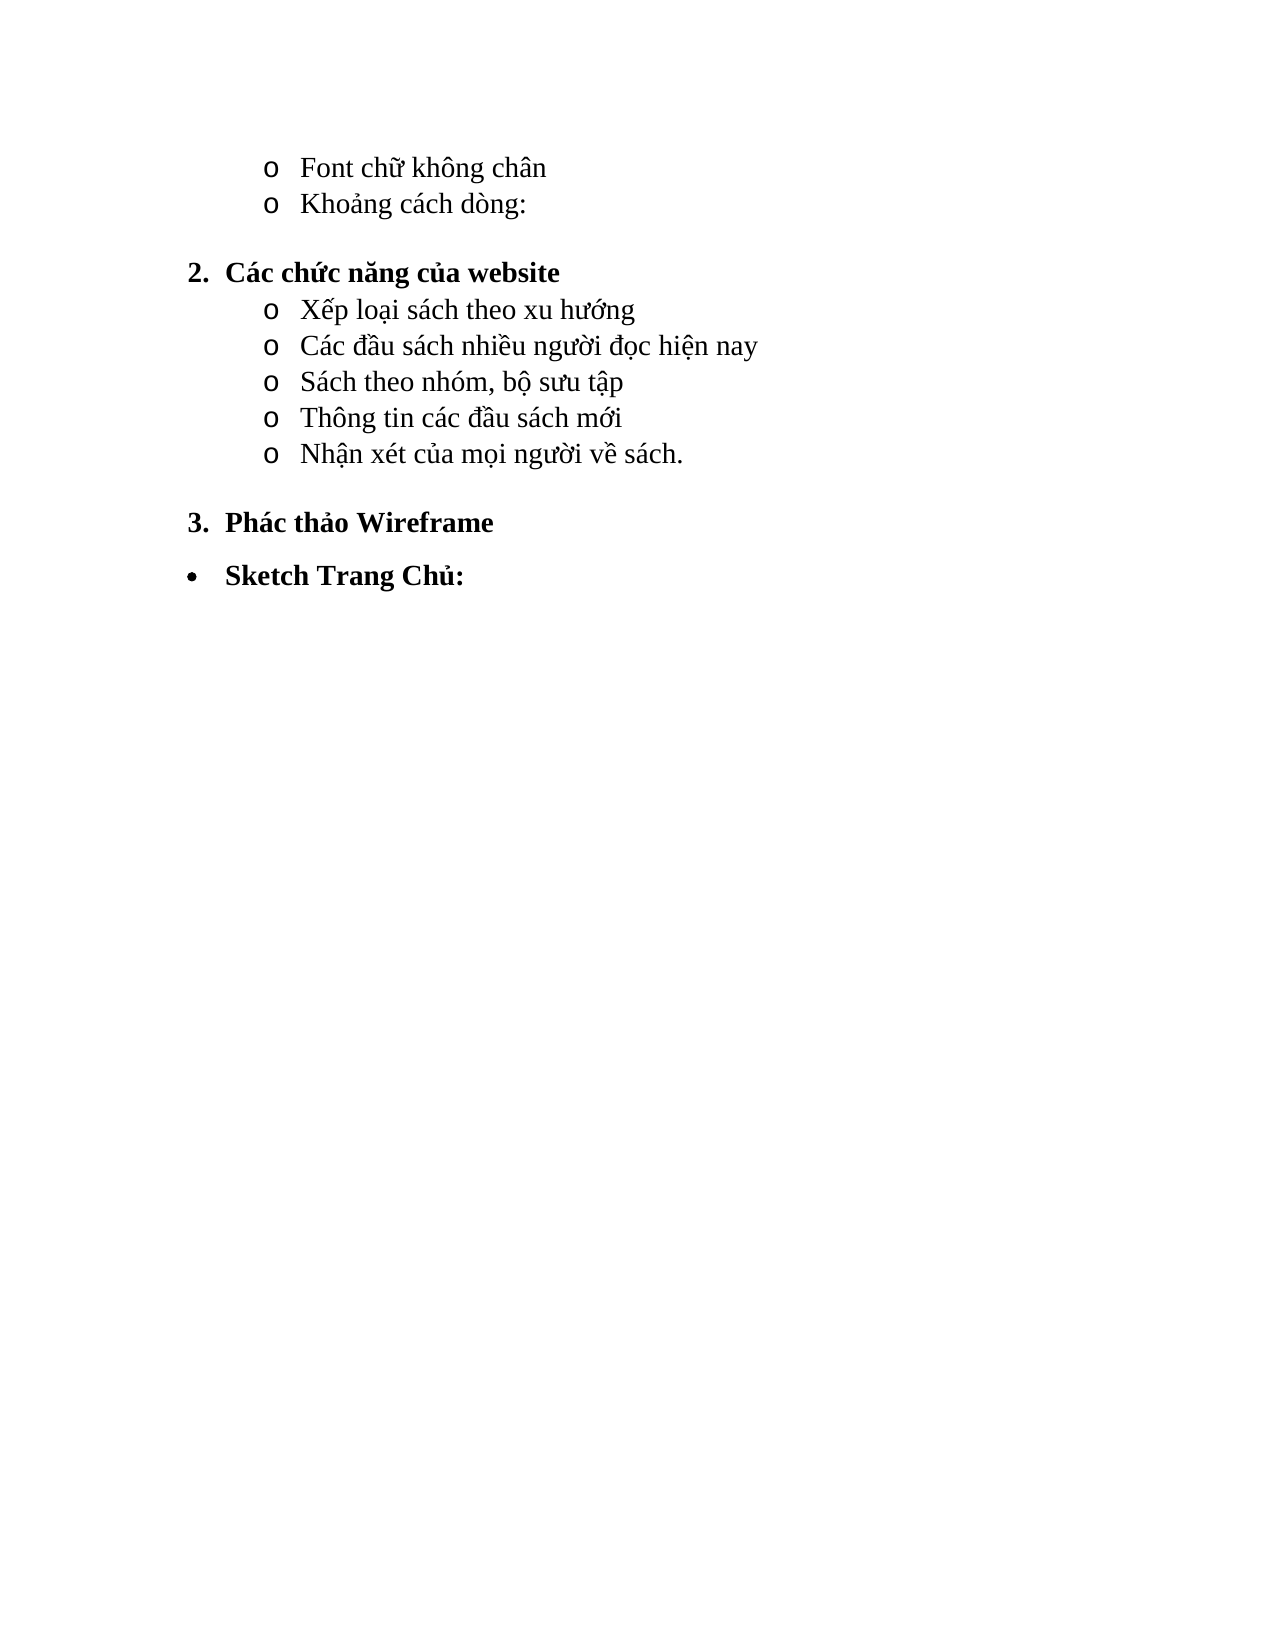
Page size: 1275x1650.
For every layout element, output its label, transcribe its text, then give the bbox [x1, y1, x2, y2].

list Sách theo nhóm, bộ sưu tập [262, 364, 1125, 400]
list Thông tin các đầu sách mới [262, 400, 1125, 436]
list Các chức năng của website [187, 256, 1125, 289]
list Font chữ không chân [262, 150, 1125, 186]
list Phác thảo Wireframe [187, 506, 1125, 539]
list Sketch Trang Chủ: [187, 558, 1125, 592]
list Các đầu sách nhiều người đọc hiện nay [262, 328, 1125, 364]
list Xếp loại sách theo xu hướng [262, 292, 1125, 328]
list Khoảng cách dòng: [262, 186, 1125, 222]
list Nhận xét của mọi người về sách. [262, 436, 1125, 472]
